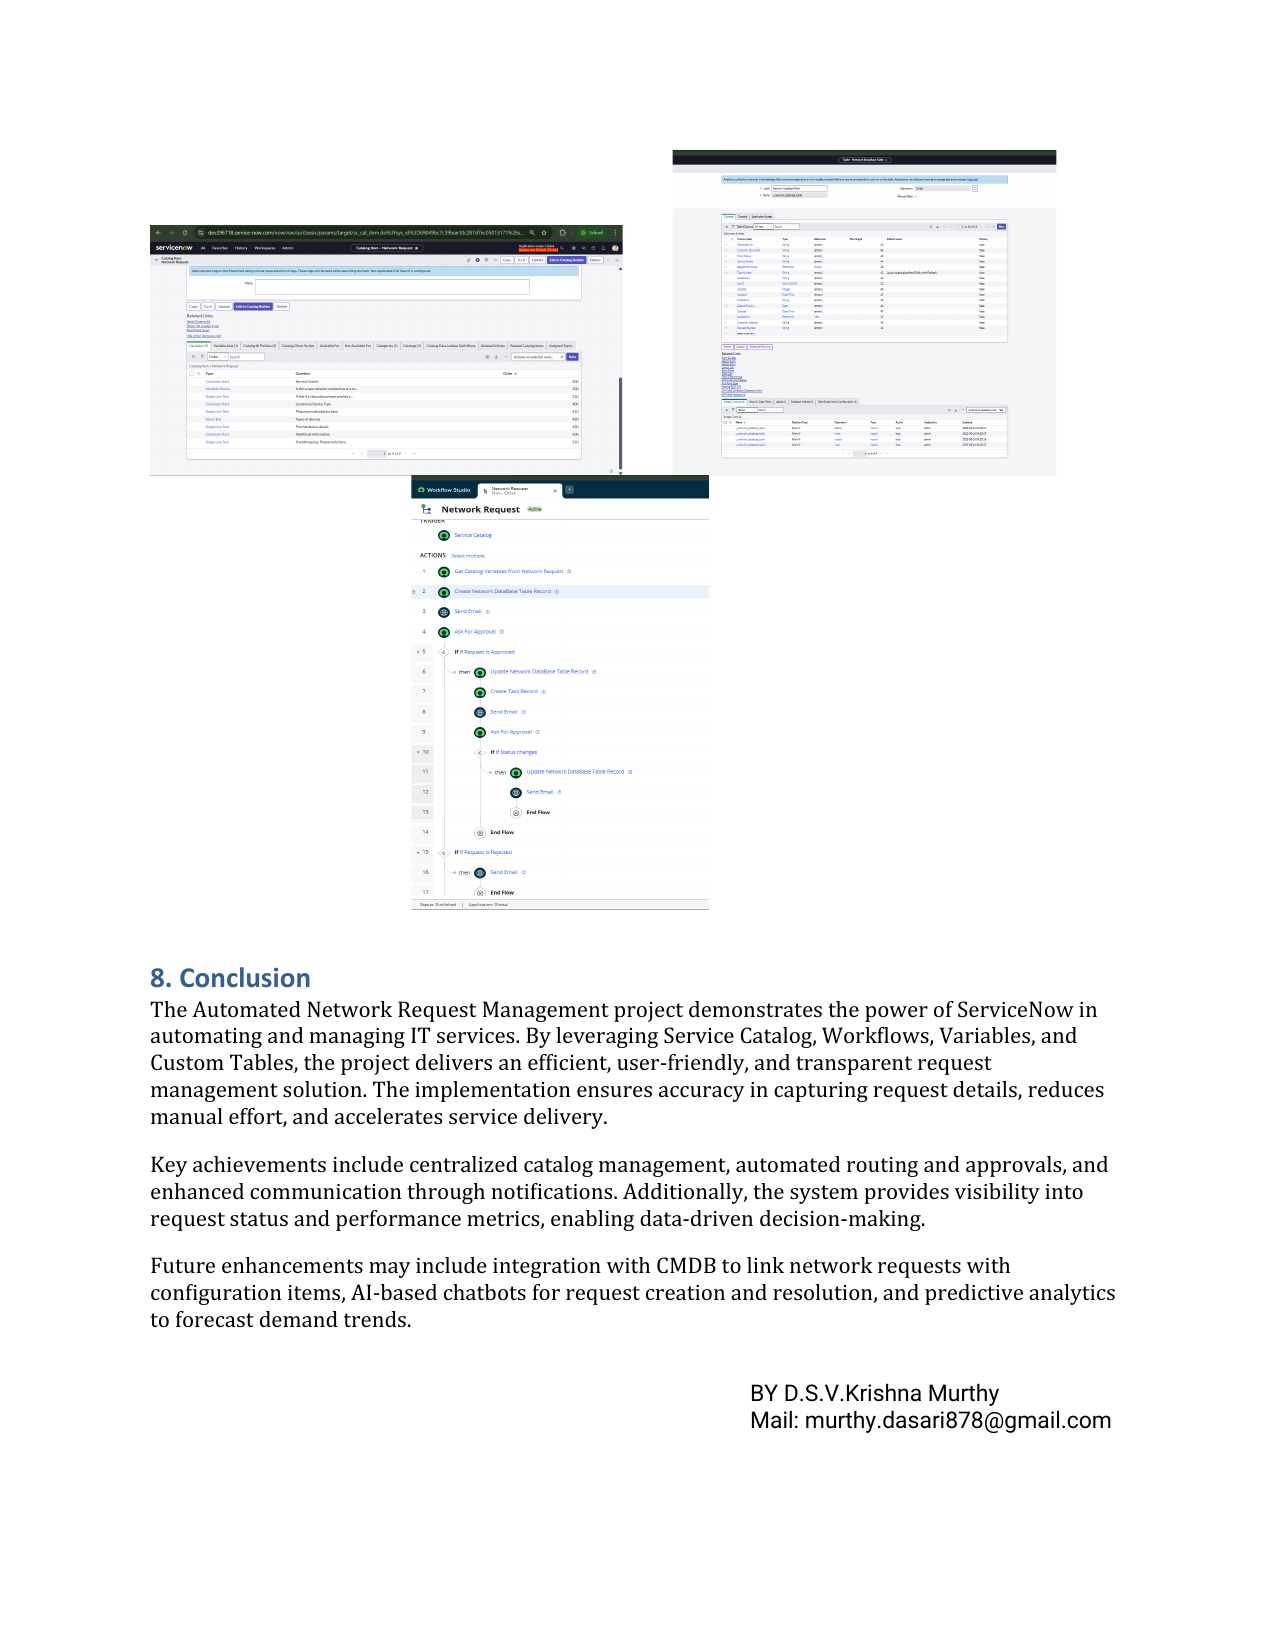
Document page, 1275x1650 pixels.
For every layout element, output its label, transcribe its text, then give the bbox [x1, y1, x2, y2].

text The Automated Network Request Management project demonstrates the power of ServiceNow in automating and managing IT services. By leveraging Service Catalog, Workflows, Variables, and Custom Tables, the project delivers an efficient, user-friendly, and transparent request management solution. The implementation ensures accuracy in capturing request details, reduces manual effort, and accelerates service delivery. [150, 995, 1125, 1129]
picture [150, 150, 1057, 480]
text BY D.S.V.Krishna Murthy [150, 1380, 1125, 1407]
text Future enhancements may include integration with CMDB to link network requests with configuration items, AI-based chatbots for request creation and resolution, and predictive analytics to forecast demand trends. [150, 1252, 1125, 1332]
subtitle 8. Conclusion [150, 959, 1125, 995]
picture [411, 484, 709, 910]
text Key achievements include centralized catalog management, automated routing and approvals, and enhanced communication through notifications. Additionally, the system provides visibility into request status and performance metrics, enabling data-driven decision-making. [150, 1150, 1125, 1231]
text Mail: murthy.dasari878@gmail.com [150, 1407, 1125, 1434]
picture [566, 486, 573, 493]
